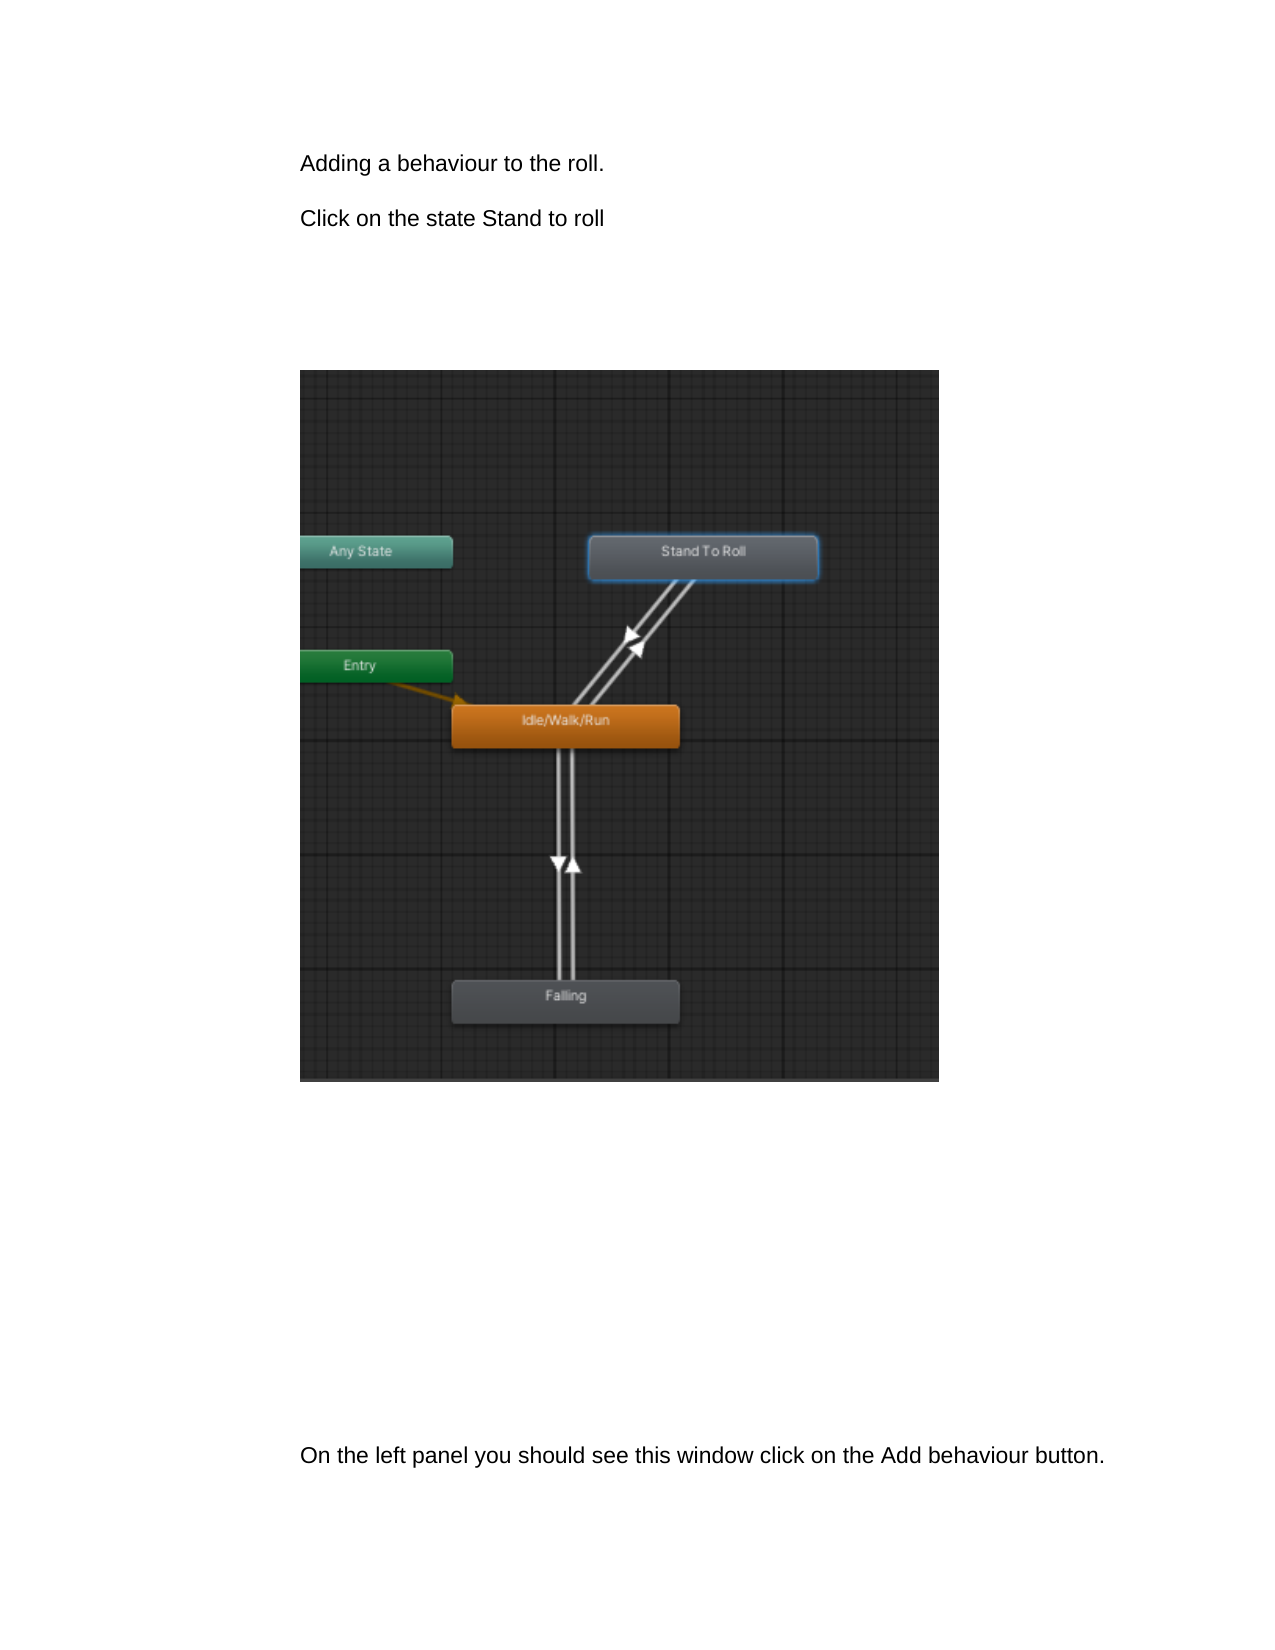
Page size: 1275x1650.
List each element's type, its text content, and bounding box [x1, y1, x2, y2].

text Click on the state Stand to roll [300, 205, 1125, 232]
picture [300, 370, 939, 1082]
text Adding a behaviour to the roll. [300, 150, 1125, 176]
text On the left panel you should see this window click on the Add behaviour button. [300, 1442, 1125, 1468]
